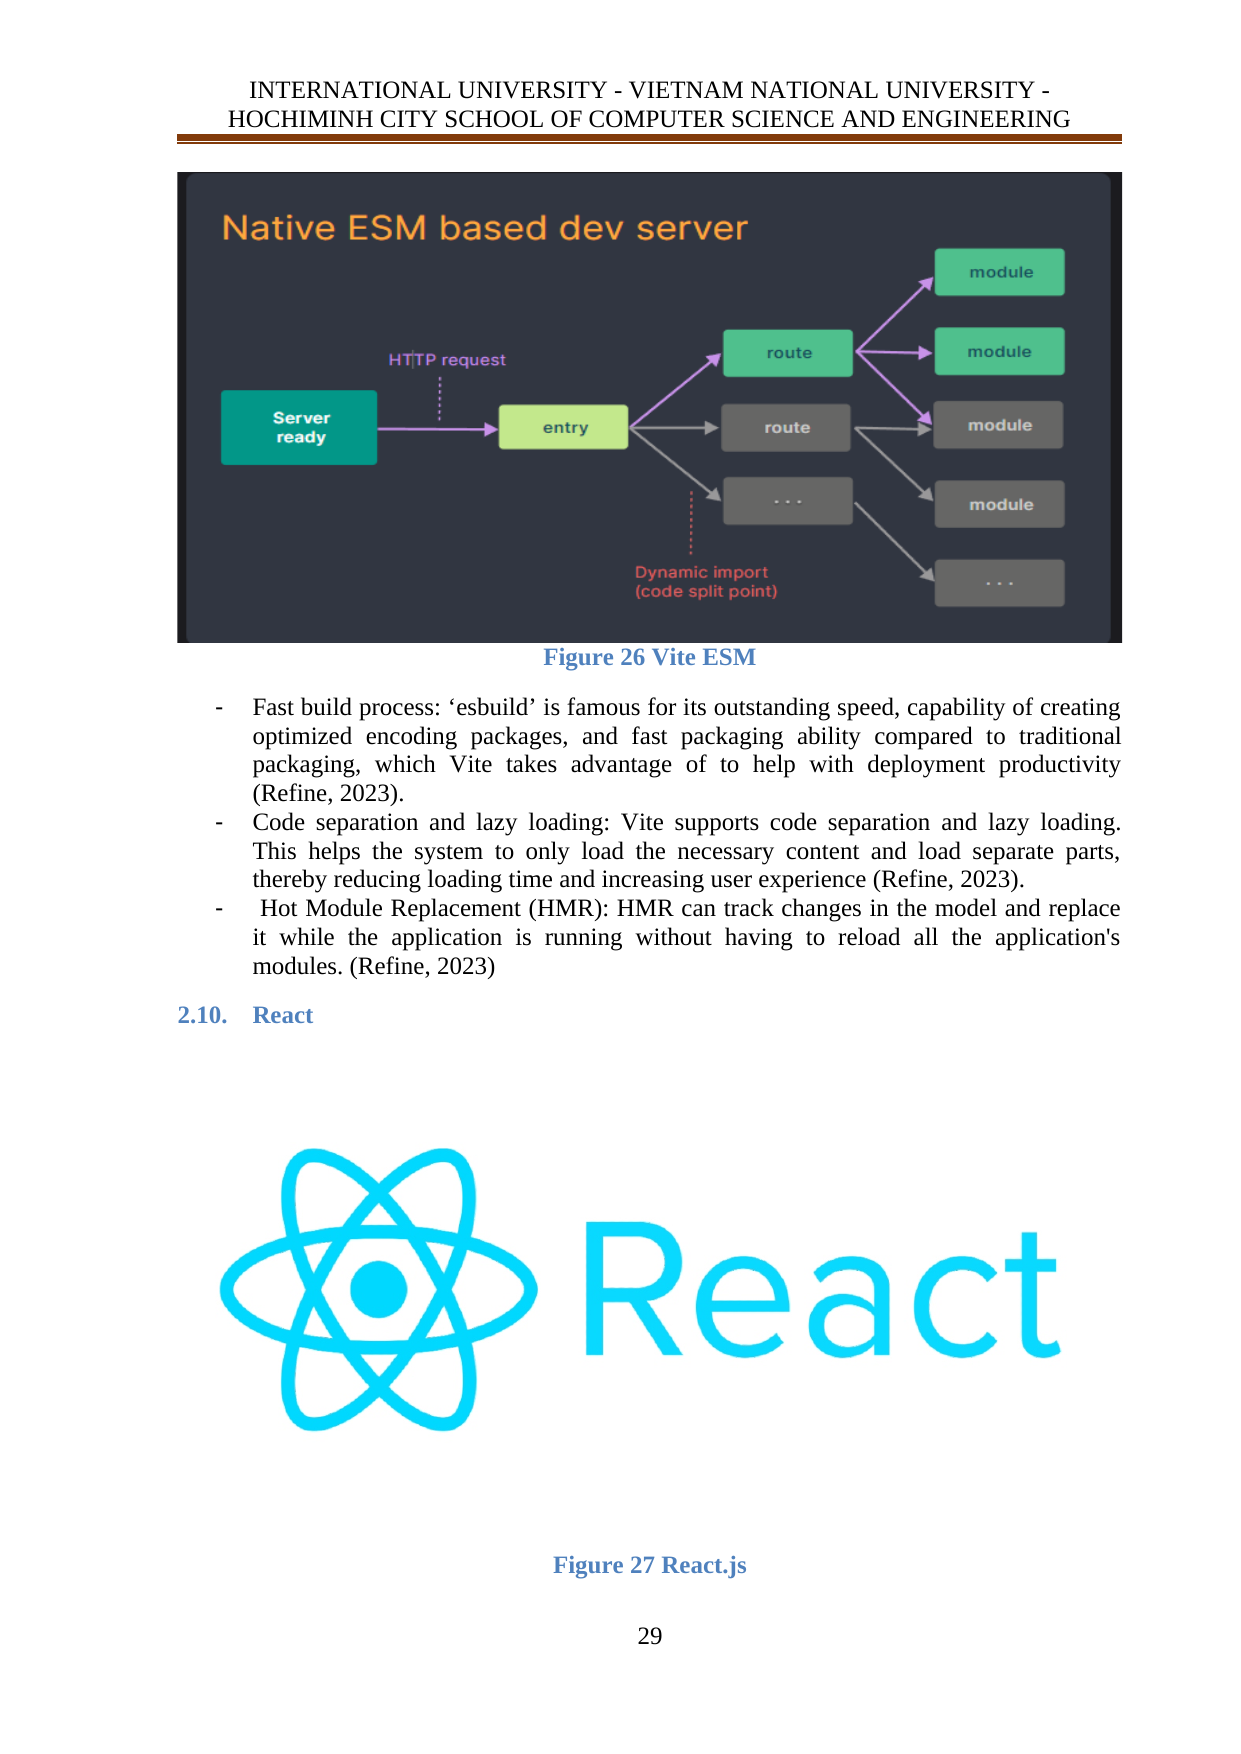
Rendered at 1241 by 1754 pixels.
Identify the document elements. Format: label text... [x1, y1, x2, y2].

text Figure 27 React.js [177, 1550, 1122, 1578]
list Code separation and lazy loading: Vite supports code separation and lazy loading. This helps the system to only load the necessary content and load separate parts, thereby reducing loading time and increasing user experience. [215, 807, 1122, 893]
list Fast build process: ‘esbuild’ is famous for its outstanding speed, capability of creating optimized encoding packages, and fast packaging ability compared to traditional packaging, which Vite takes advantage of to help with deployment productivity. [215, 692, 1122, 807]
picture [177, 1029, 1117, 1550]
subtitle React [177, 1001, 1122, 1029]
list Hot Module Replacement (HMR): HMR can track changes in the model and replace it while the application is running without having to reload all the application's modules. [215, 893, 1122, 980]
picture [177, 172, 1123, 643]
text Figure 26 Vite ESM [177, 643, 1122, 671]
